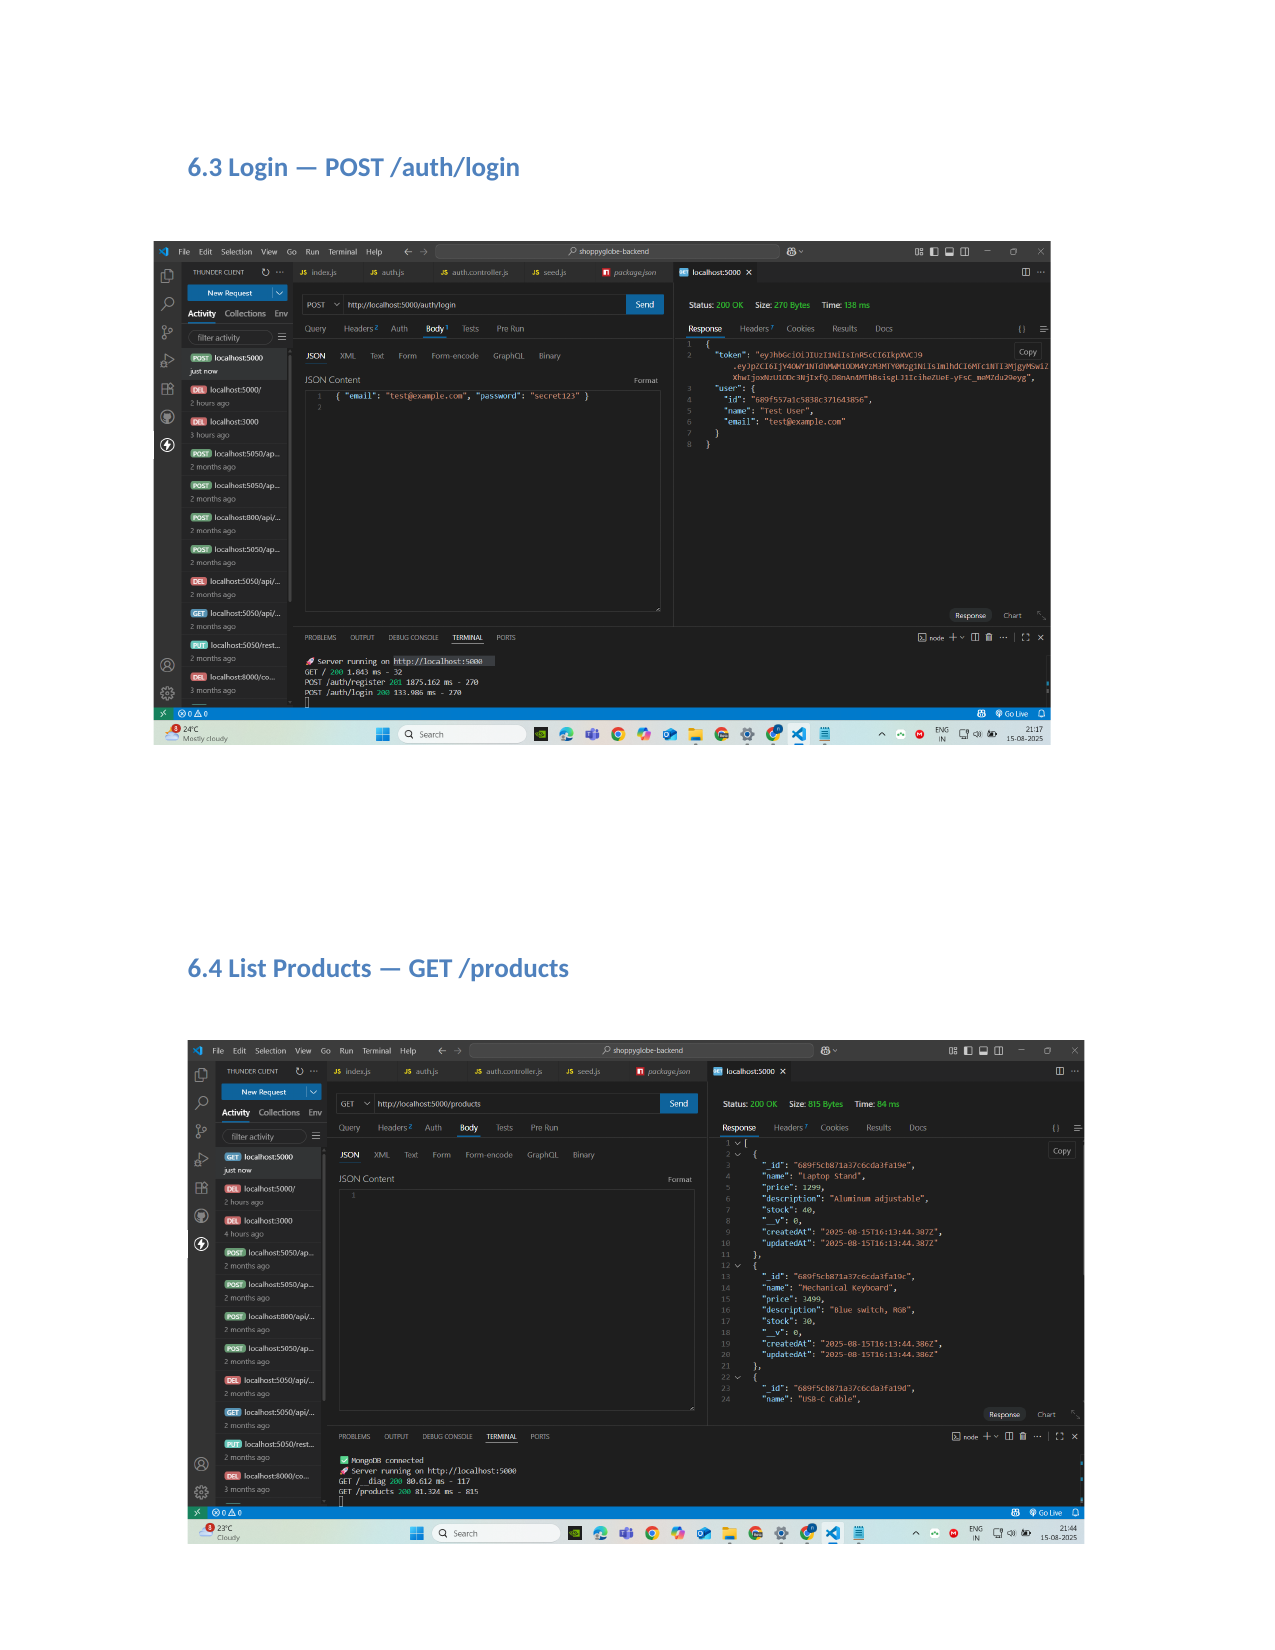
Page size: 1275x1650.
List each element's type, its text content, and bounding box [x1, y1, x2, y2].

picture [153, 241, 1051, 744]
subtitle 6.3 Login — POST /auth/login [187, 150, 1087, 183]
subtitle 6.4 List Products — GET /products [187, 951, 1087, 984]
picture [187, 1040, 1084, 1543]
